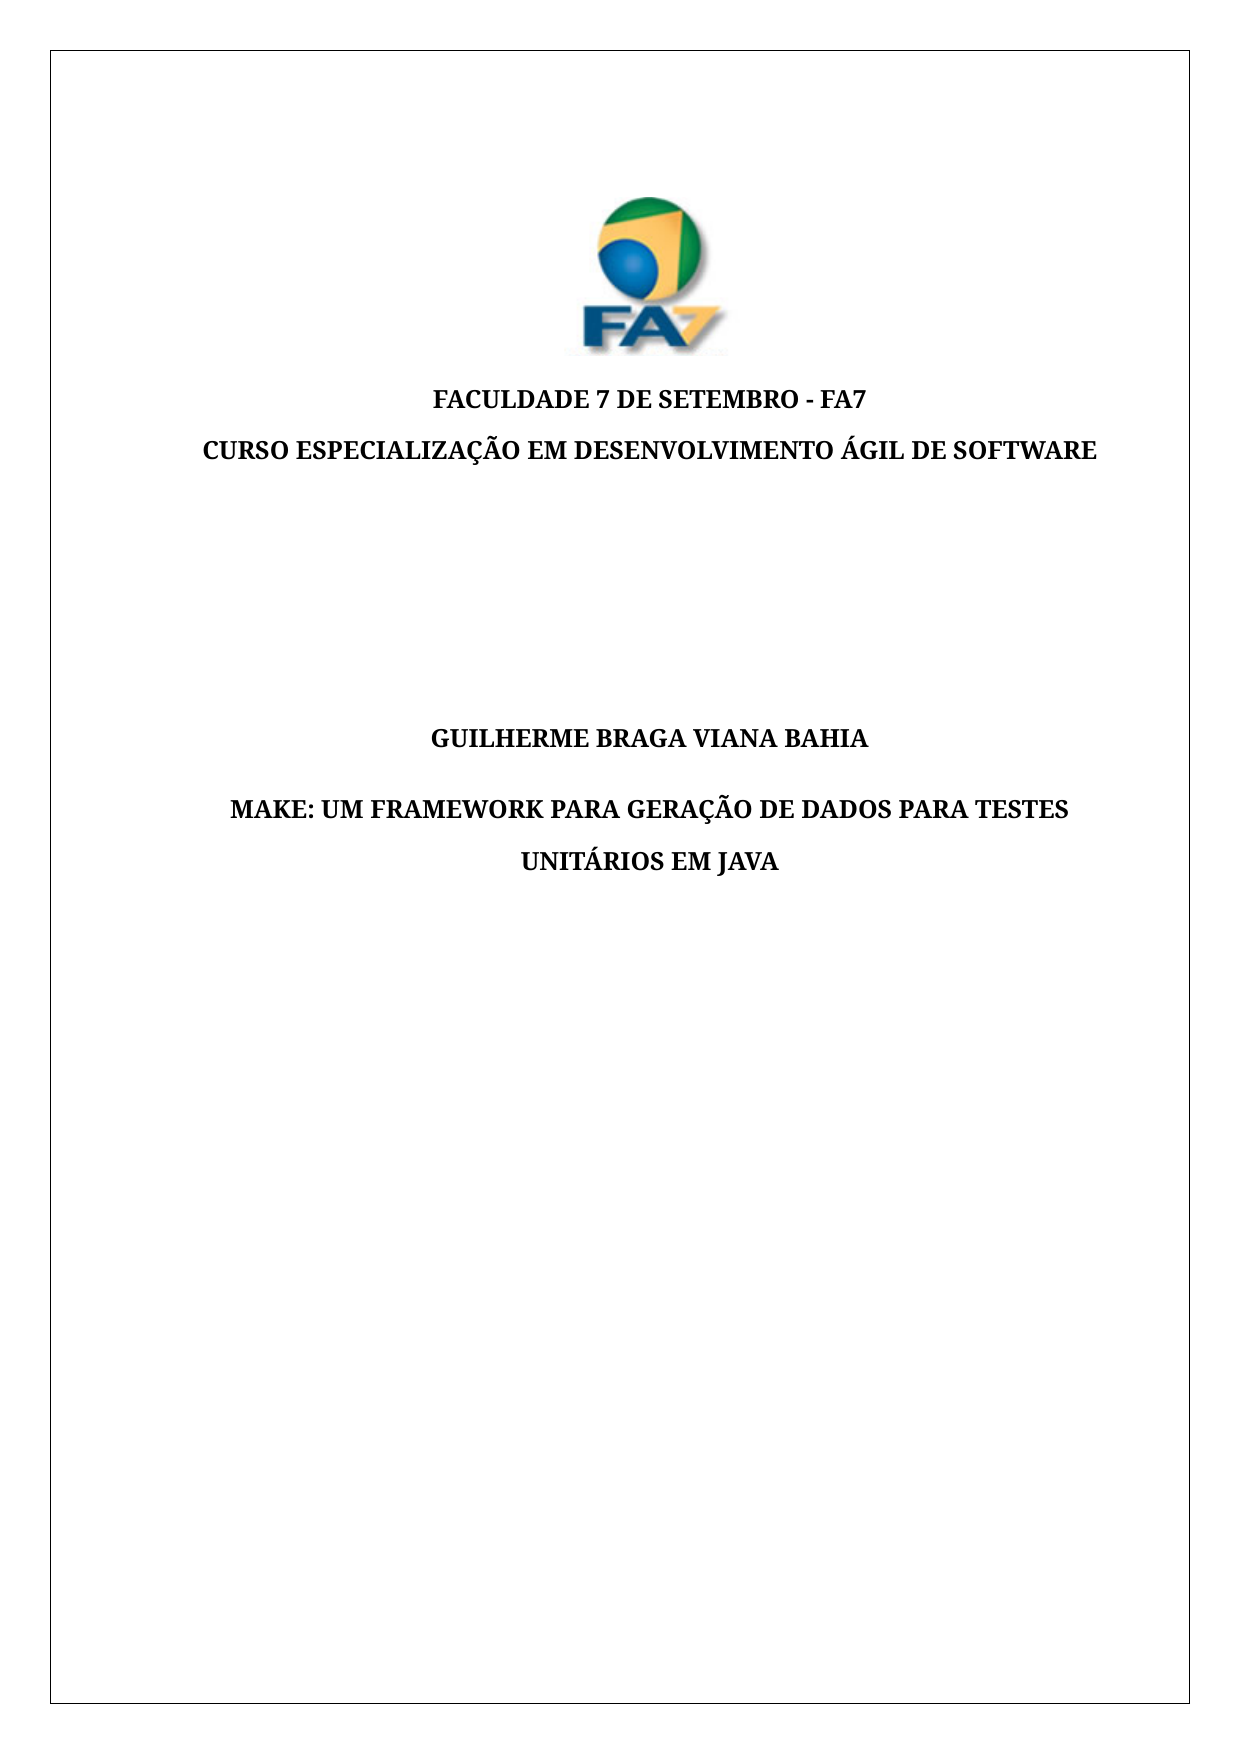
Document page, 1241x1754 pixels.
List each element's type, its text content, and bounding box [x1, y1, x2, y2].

text MAKE: UM FRAMEWORK PARA GERAÇÃO DE DADOS PARA TESTES UNITÁRIOS EM JAVA [177, 792, 1122, 877]
text FACULDADE 7 DE SETEMBRO - FA7 CURSO ESPECIALIZAÇÃO EM DESENVOLVIMENTO ÁGIL DE SOFTWARE [177, 382, 1122, 467]
text GUILHERME BRAGA VIANA BAHIA [177, 720, 1122, 754]
picture [552, 197, 747, 356]
